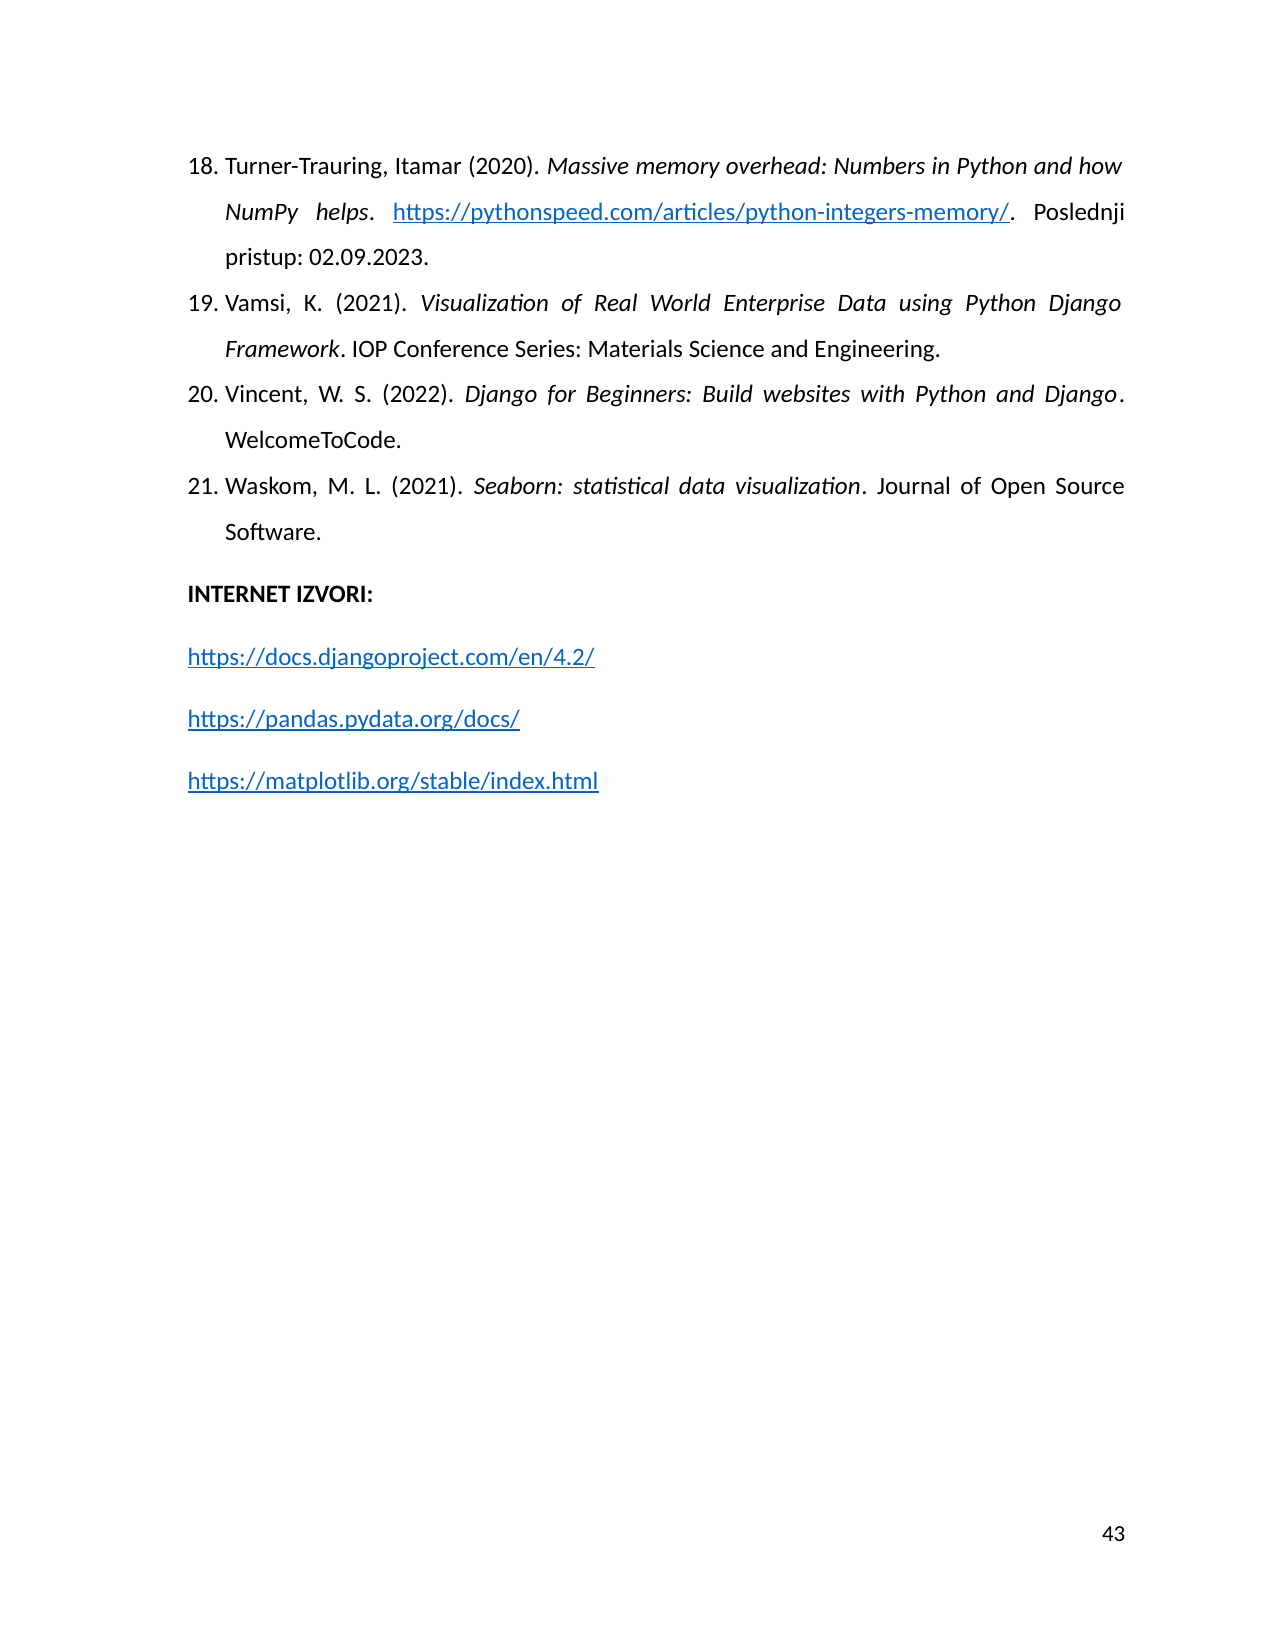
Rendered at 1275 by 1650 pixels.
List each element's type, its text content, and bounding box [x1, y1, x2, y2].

text https://matplotlib.org/stable/index.html [187, 765, 1125, 796]
list Vamsi, K. (2021). Visualization of Real World Enterprise Data using Python Django Framework. IOP Conference Series: Materials Science and Engineering. [187, 287, 1125, 363]
list Turner-Trauring, Itamar (2020). Massive memory overhead: Numbers in Python and how NumPy helps. https://pythonspeed.com/articles/python-integers-memory/. Poslednji pristup: 02.09.2023. [187, 150, 1125, 272]
list Vincent, W. S. (2022). Django for Beginners: Build websites with Python and Django. WelcomeToCode. [187, 379, 1125, 455]
text https://pandas.pydata.org/docs/ [187, 703, 1125, 733]
list Waskom, M. L. (2021). Seaborn: statistical data visualization. Journal of Open Source Software. [187, 470, 1125, 546]
text INTERNET IZVORI: [187, 578, 1125, 609]
text https://docs.djangoproject.com/en/4.2/ [187, 641, 1125, 671]
